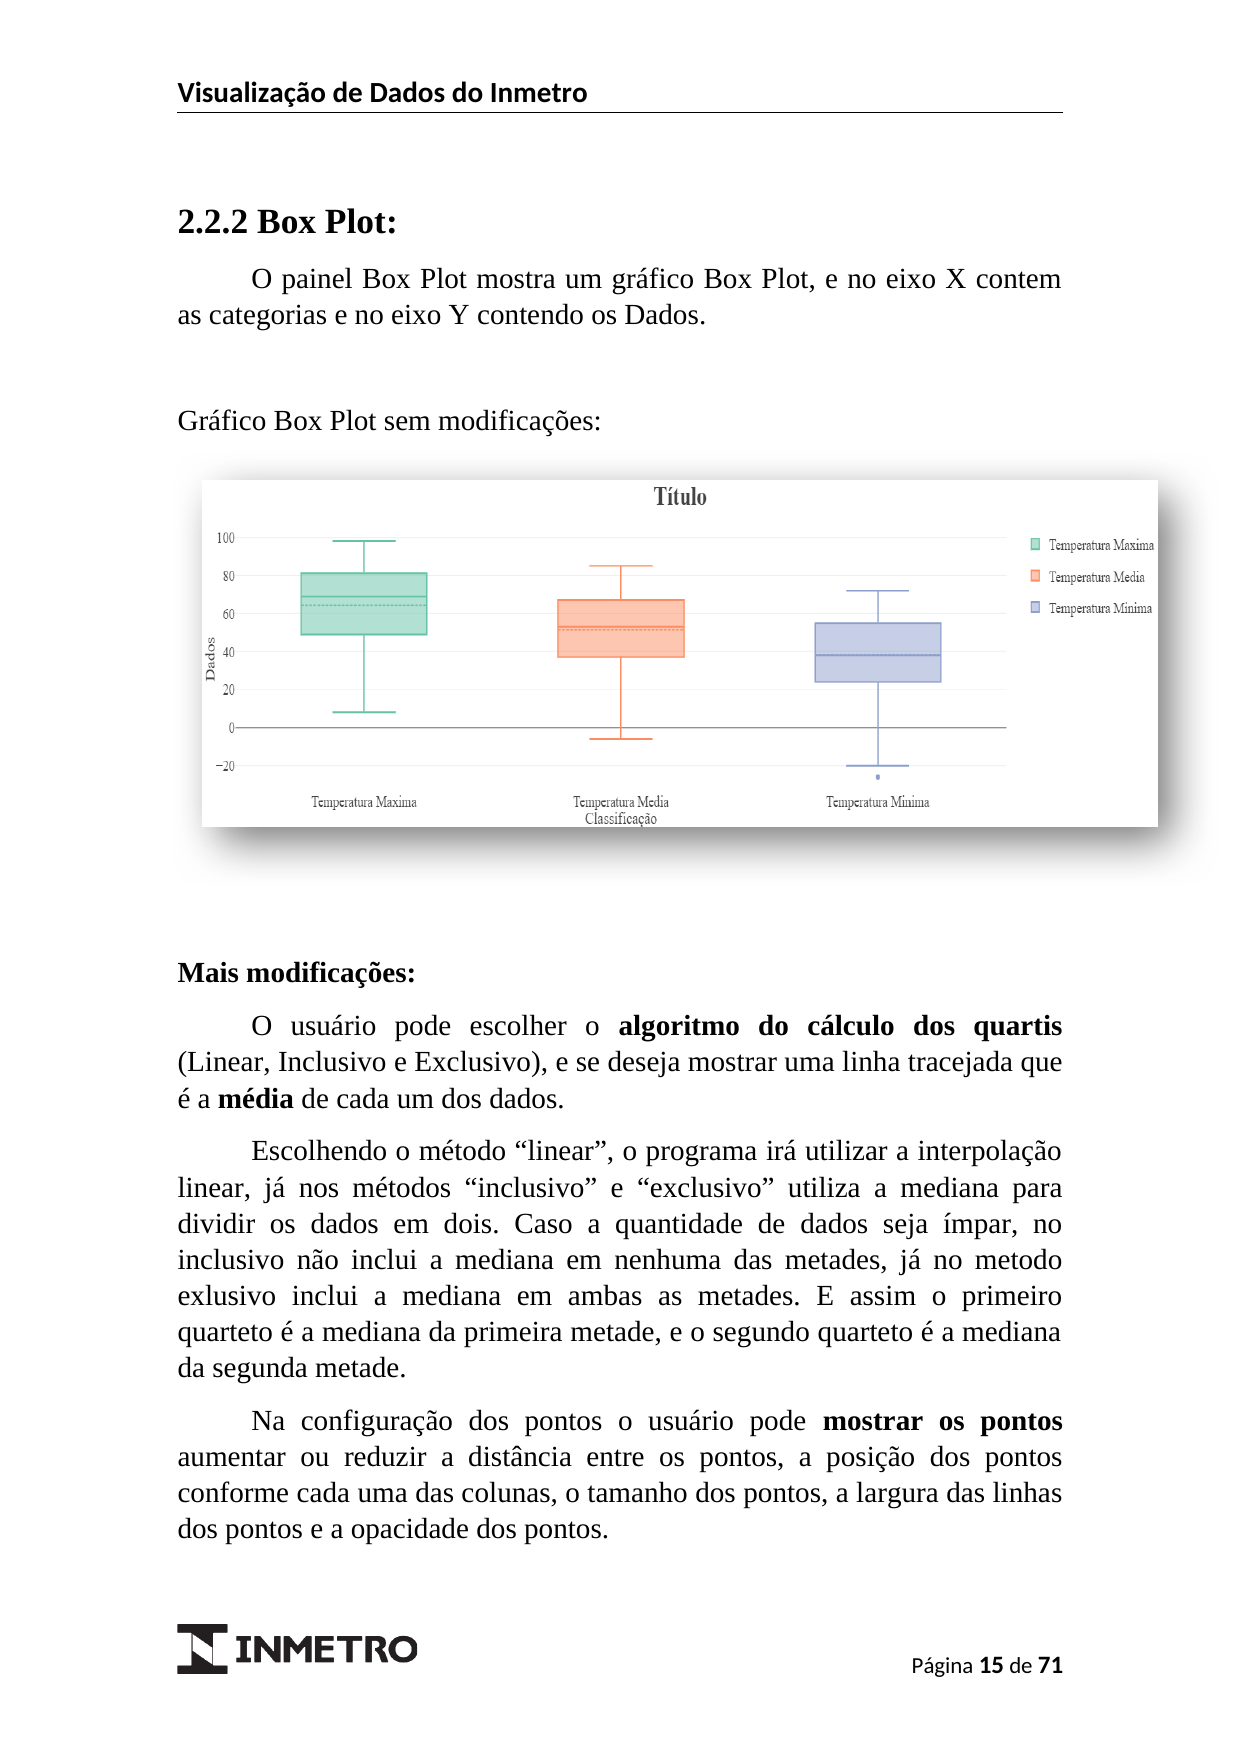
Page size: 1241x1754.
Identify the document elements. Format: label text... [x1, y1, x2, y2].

picture [177, 1624, 418, 1674]
text Escolhendo o método “linear”, o programa irá utilizar a interpolação linear, já nos métodos “inclusivo” e “exclusivo” utiliza a mediana para dividir os dados em dois. Caso a quantidade de dados seja ímpar, no inclusivo não inclui a mediana em nenhuma das metades, já no metodo exlusivo inclui a mediana em ambas as metades. E assim o primeiro quarteto é a mediana da primeira metade, e o segundo quarteto é a mediana da segunda metade. [177, 1133, 1063, 1384]
text Gráfico Box Plot sem modificações: [177, 403, 1063, 436]
text 2.2.2 Box Plot: [177, 200, 1063, 241]
text Mais modificações: [177, 956, 1063, 989]
text Na configuração dos pontos o usuário pode mostrar os pontos aumentar ou reduzir a distância entre os pontos, a posição dos pontos conforme cada uma das colunas, o tamanho dos pontos, a largura das linhas dos pontos e a opacidade dos pontos. [177, 1403, 1063, 1545]
text O painel Box Plot mostra um gráfico Box Plot, e no eixo X contem as categorias e no eixo Y contendo os Dados. [177, 261, 1063, 331]
text O usuário pode escolher o algoritmo do cálculo dos quartis (Linear, Inclusivo e Exclusivo), e se deseja mostrar uma linha tracejada que é a média de cada um dos dados. [177, 1008, 1063, 1114]
picture [202, 480, 1158, 827]
